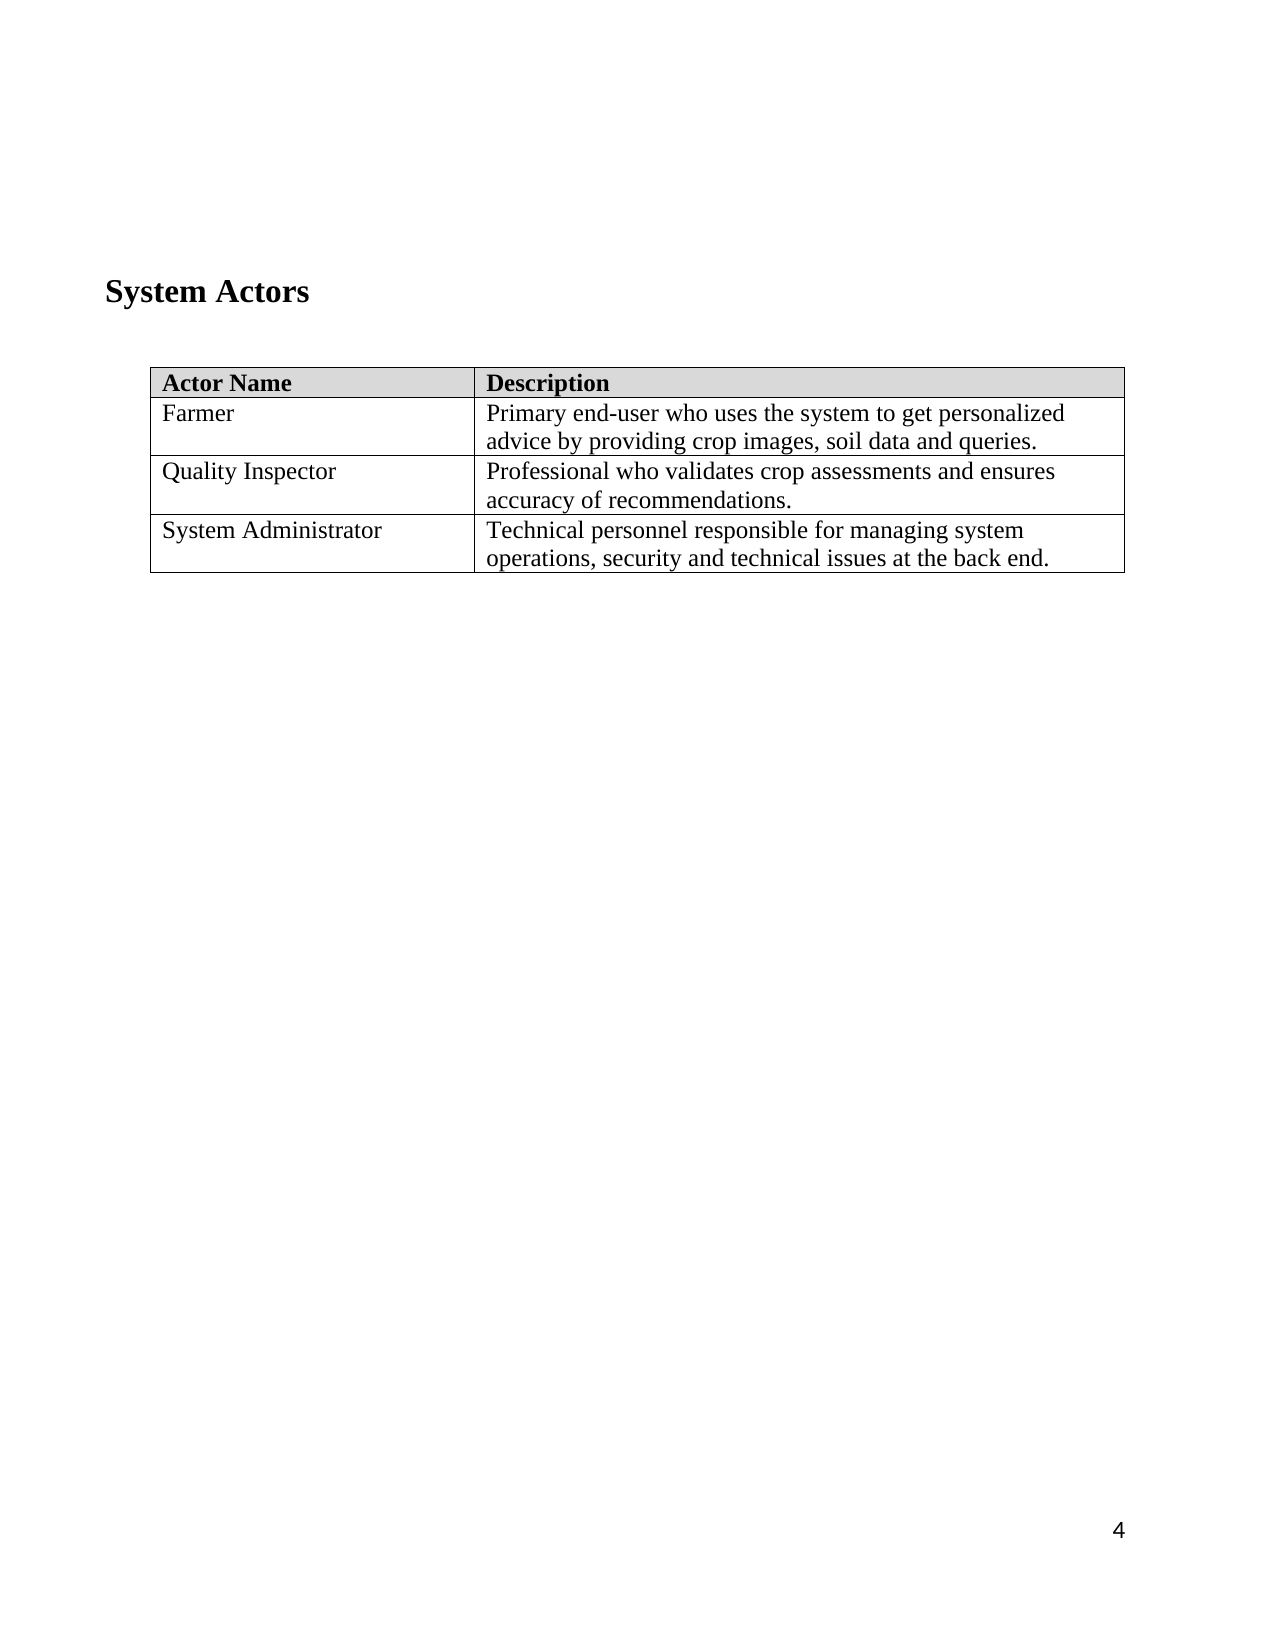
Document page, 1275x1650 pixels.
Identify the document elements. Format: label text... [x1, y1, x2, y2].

table_cell System Administrator [151, 515, 474, 572]
table_cell Professional who validates crop assessments and ensures accuracy of recommendations. [475, 456, 1124, 514]
table_cell Quality Inspector [151, 456, 474, 514]
table_cell Primary end-user who uses the system to get personalized advice by providing crop images, soil data and queries. [475, 398, 1124, 455]
table_header Actor Name [151, 368, 474, 397]
table_header Description [475, 368, 1124, 397]
table_cell Technical personnel responsible for managing system operations, security and technical issues at the back end. [475, 515, 1124, 572]
table_cell Farmer [151, 398, 474, 455]
subtitle System Actors [105, 271, 1125, 309]
